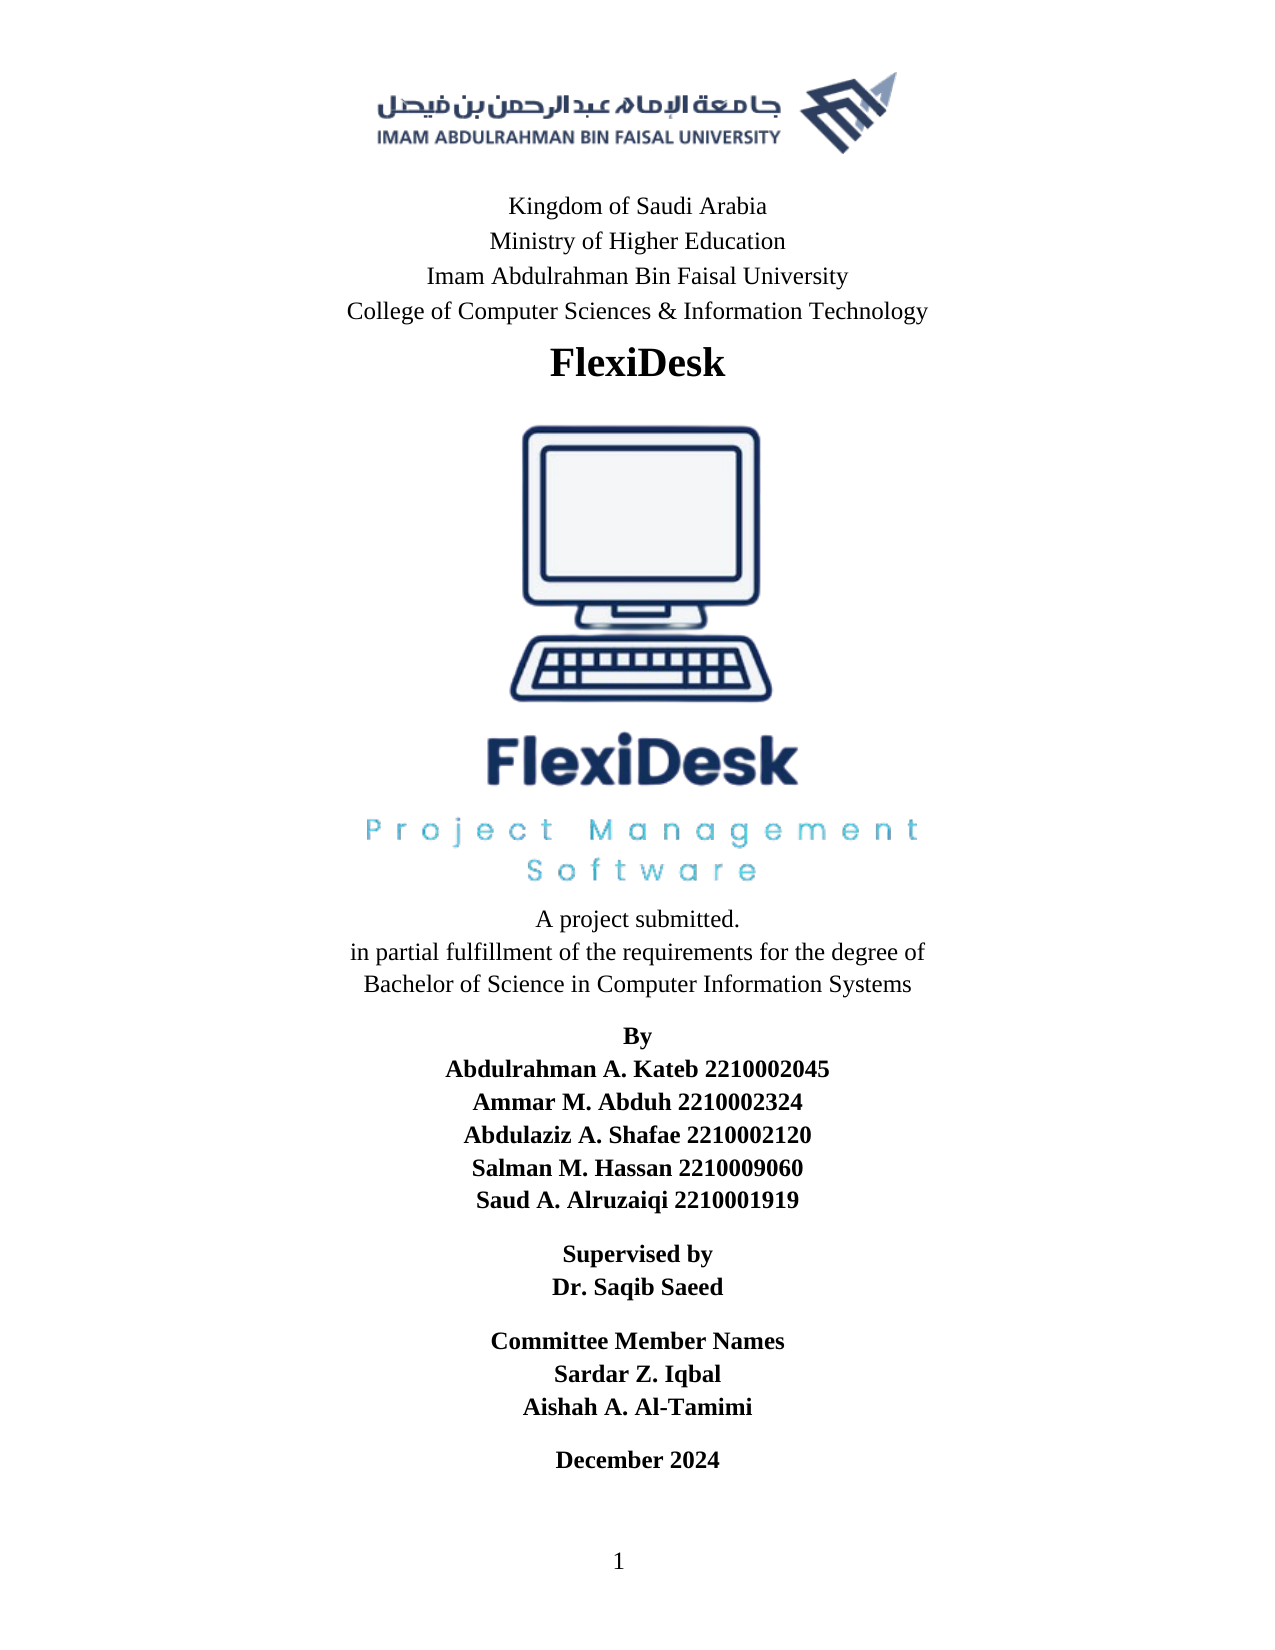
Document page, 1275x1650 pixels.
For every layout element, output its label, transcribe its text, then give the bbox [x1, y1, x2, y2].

text Sardar Z. Iqbal [150, 1359, 1125, 1388]
text A project submitted. [595, 904, 1125, 932]
text Ammar M. Abduh 2210002324 [150, 1087, 1125, 1116]
text College of Computer Sciences & Information Technology [150, 296, 1125, 325]
text Ministry of Higher Education [150, 226, 1125, 255]
text A project submitted. [150, 904, 561, 932]
picture [341, 411, 934, 916]
text Supervised by [150, 1239, 1125, 1268]
text Abdulaziz A. Shafae 2210002120 [150, 1120, 1125, 1148]
picture [375, 72, 900, 154]
text Aishah A. Al-Tamimi [150, 1392, 1125, 1421]
text Saud A. Alruzaiqi 2210001919 [150, 1186, 1125, 1214]
text Imam Abdulrahman Bin Faisal University [150, 261, 1125, 290]
text Abdulrahman A. Kateb 2210002045 [150, 1054, 1125, 1083]
text By [150, 1021, 1125, 1050]
text Kingdom of Saudi Arabia [150, 191, 1125, 220]
text Dr. Saqib Saeed [150, 1272, 1125, 1301]
text in partial fulfillment of the requirements for the degree of [150, 937, 1125, 965]
text Salman M. Hassan 2210009060 [150, 1153, 1125, 1181]
text Committee Member Names [150, 1326, 1125, 1355]
text December 2024 [150, 1446, 1125, 1474]
text Bachelor of Science in Computer Information Systems [150, 969, 1125, 998]
text FlexiDesk [150, 337, 1125, 385]
